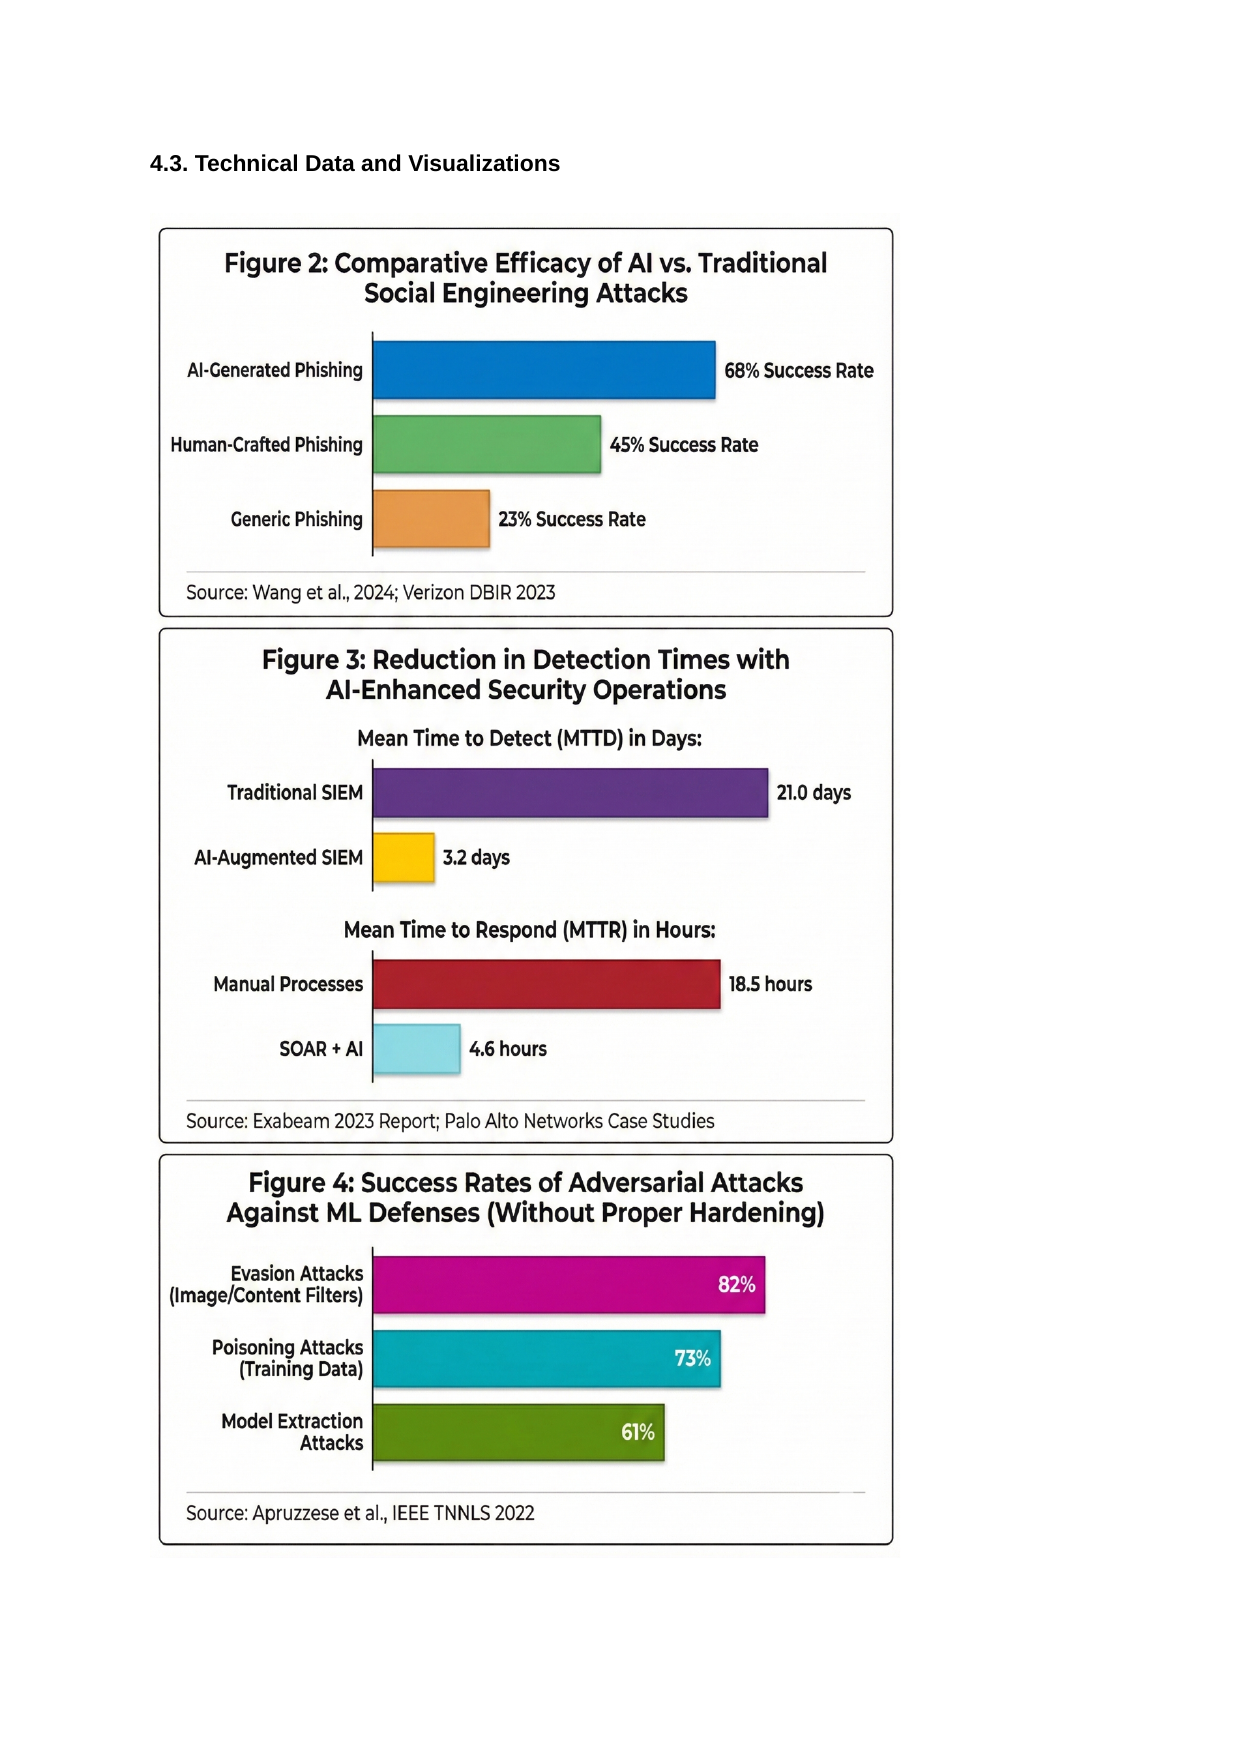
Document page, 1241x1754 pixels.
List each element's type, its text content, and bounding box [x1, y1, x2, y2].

subtitle 4.3. Technical Data and Visualizations [150, 150, 1090, 176]
picture [150, 213, 901, 1558]
